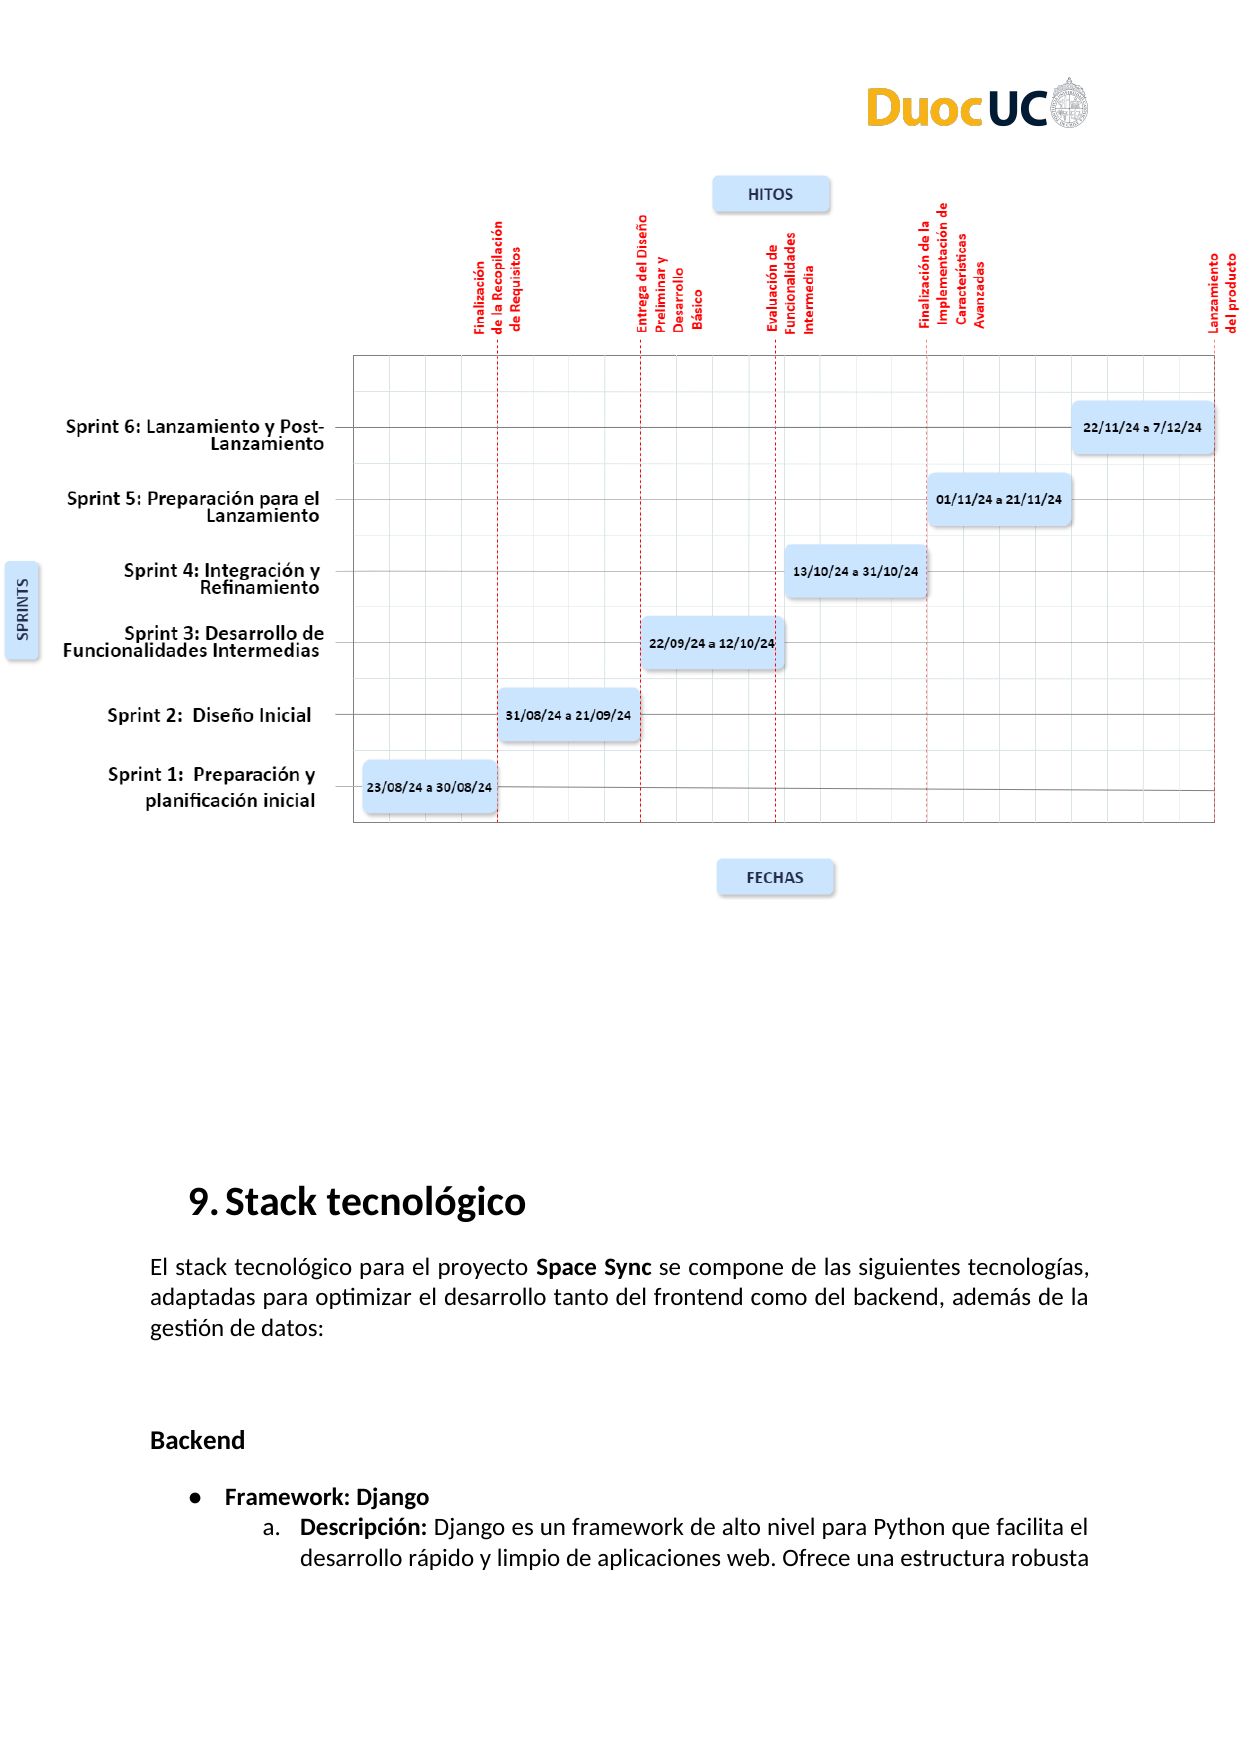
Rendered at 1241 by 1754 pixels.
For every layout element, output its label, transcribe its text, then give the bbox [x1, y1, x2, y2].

picture [0, 171, 1241, 900]
subtitle Stack tecnológico [187, 1175, 1090, 1226]
list Framework: Django [187, 1481, 1090, 1511]
text El stack tecnológico para el proyecto Space Sync se compone de las siguientes tecnologías, adaptadas para optimizar el desarrollo tanto del frontend como del backend, además de la gestión de datos: [150, 1251, 1090, 1342]
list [262, 1511, 1090, 1572]
picture [865, 75, 1091, 131]
subtitle Backend [150, 1423, 1090, 1456]
